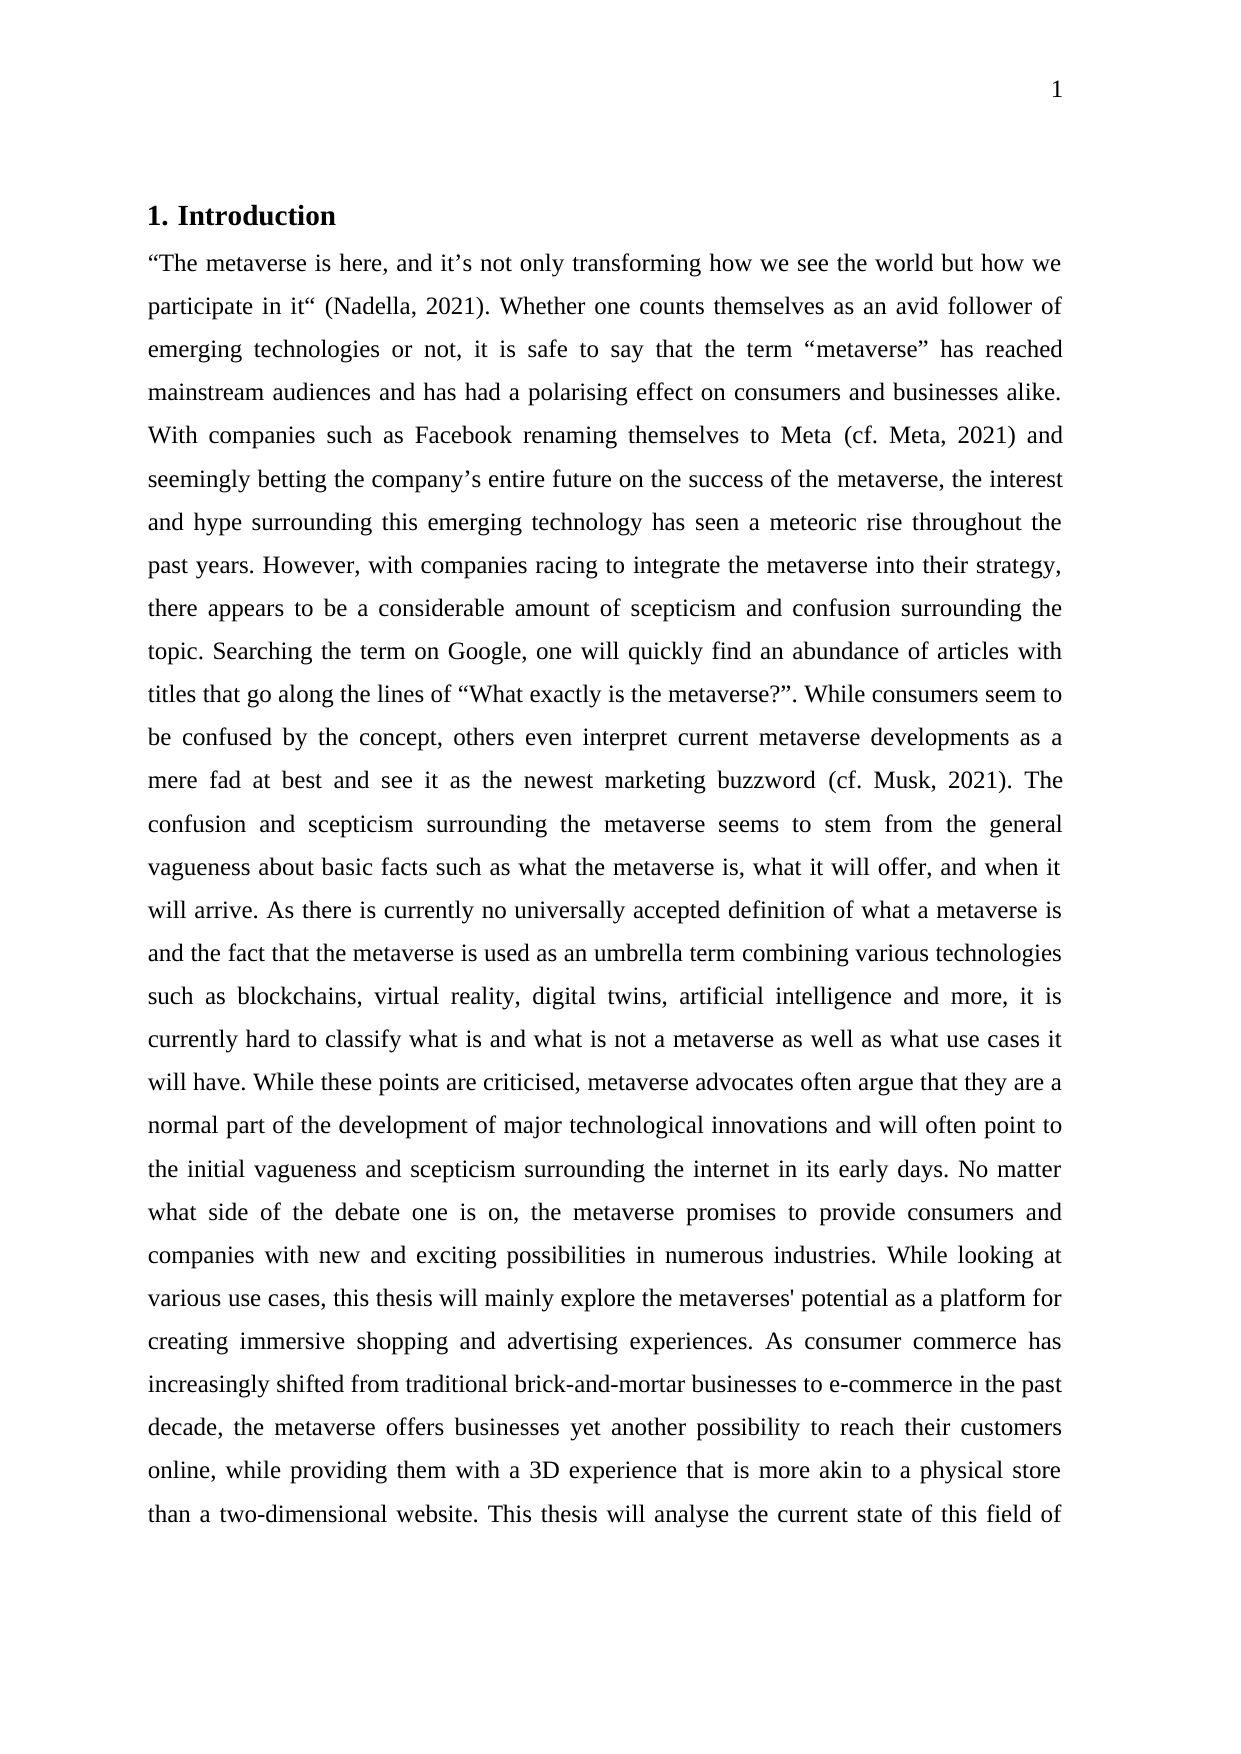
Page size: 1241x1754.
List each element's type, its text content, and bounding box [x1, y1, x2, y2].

subtitle Introduction [147, 198, 1063, 231]
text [148, 248, 1063, 1527]
